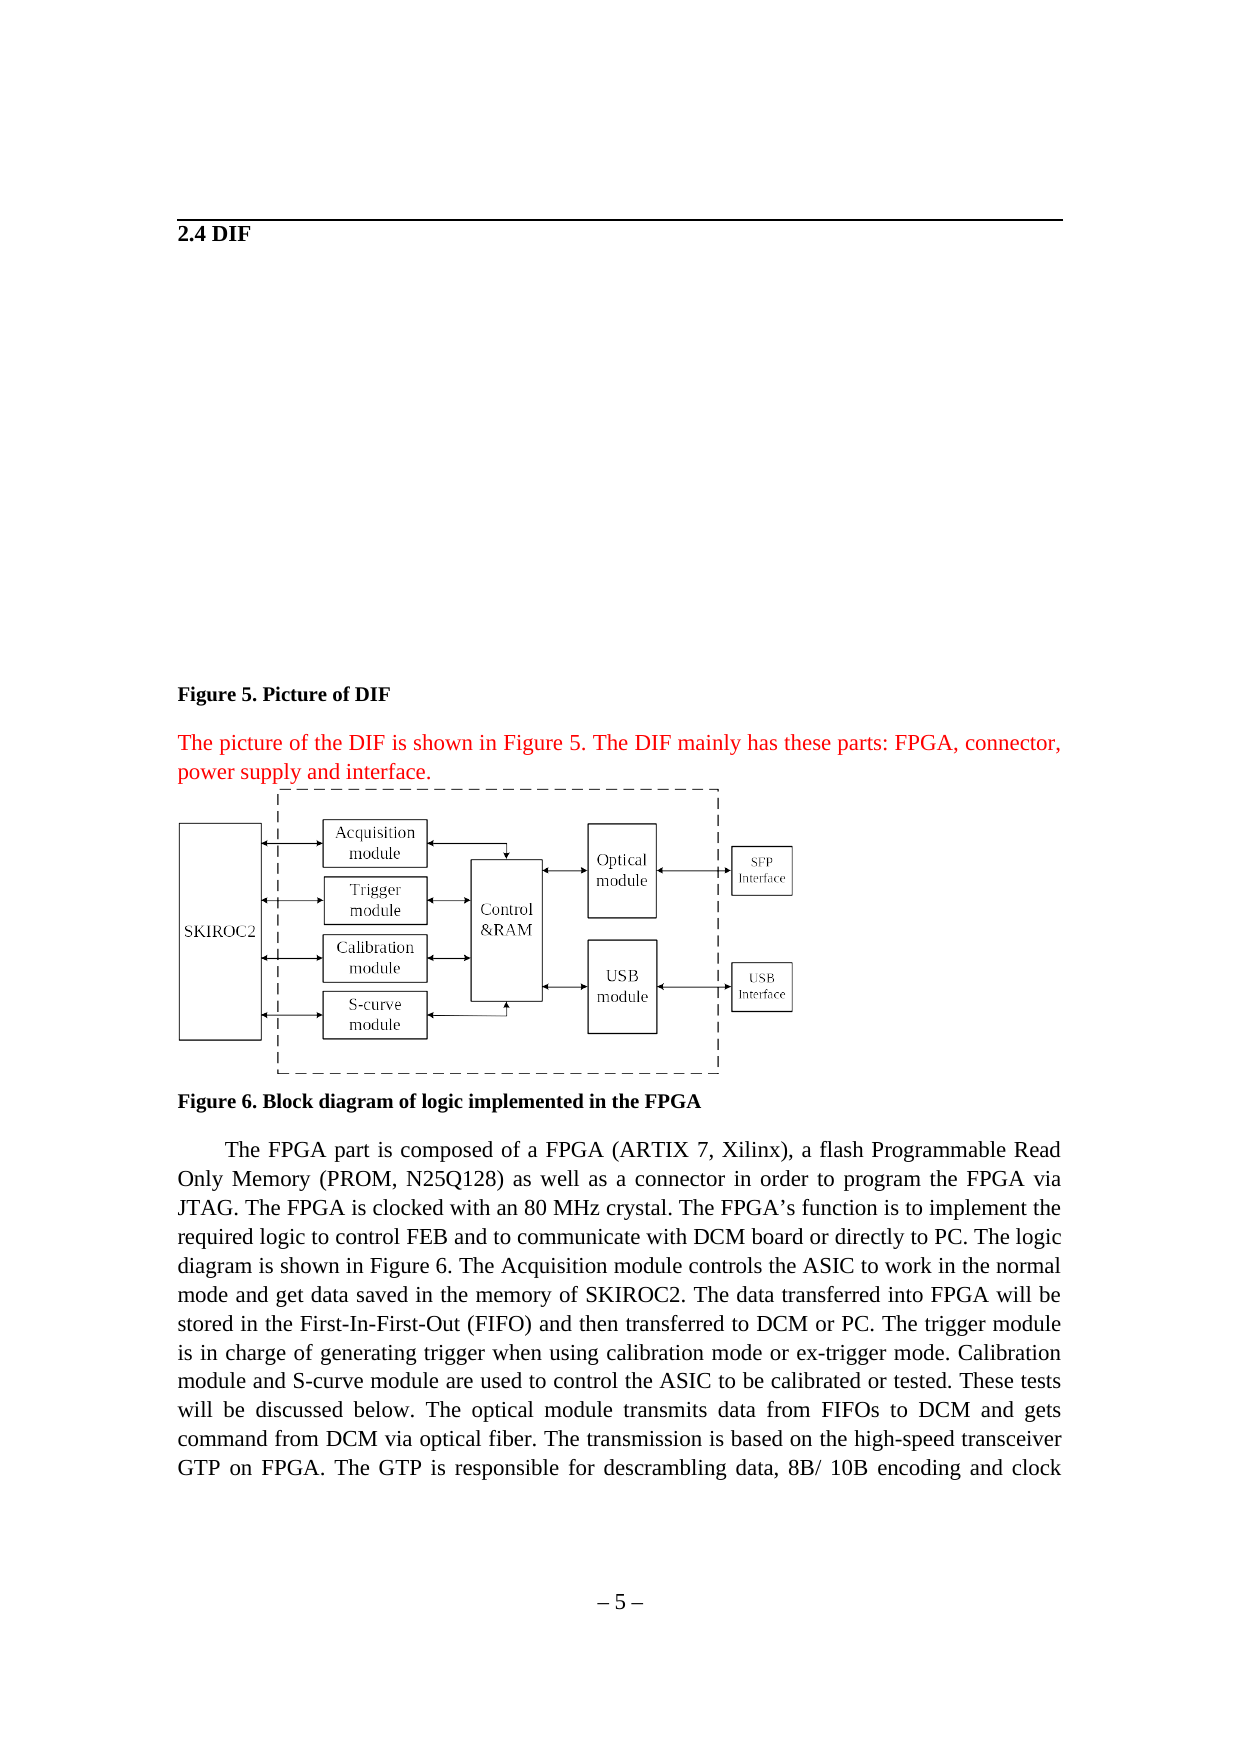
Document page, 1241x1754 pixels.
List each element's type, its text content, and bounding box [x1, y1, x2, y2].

text The picture of the DIF is shown in Figure 5. The DIF mainly has these parts: FPGA, connector, power supply and interface. [177, 729, 1063, 784]
text DIF [177, 221, 1063, 247]
text Figure 6. Block diagram of logic implemented in the FPGA [177, 1089, 1063, 1113]
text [177, 1136, 1063, 1481]
text Figure 5. Picture of DIF [177, 682, 1063, 706]
